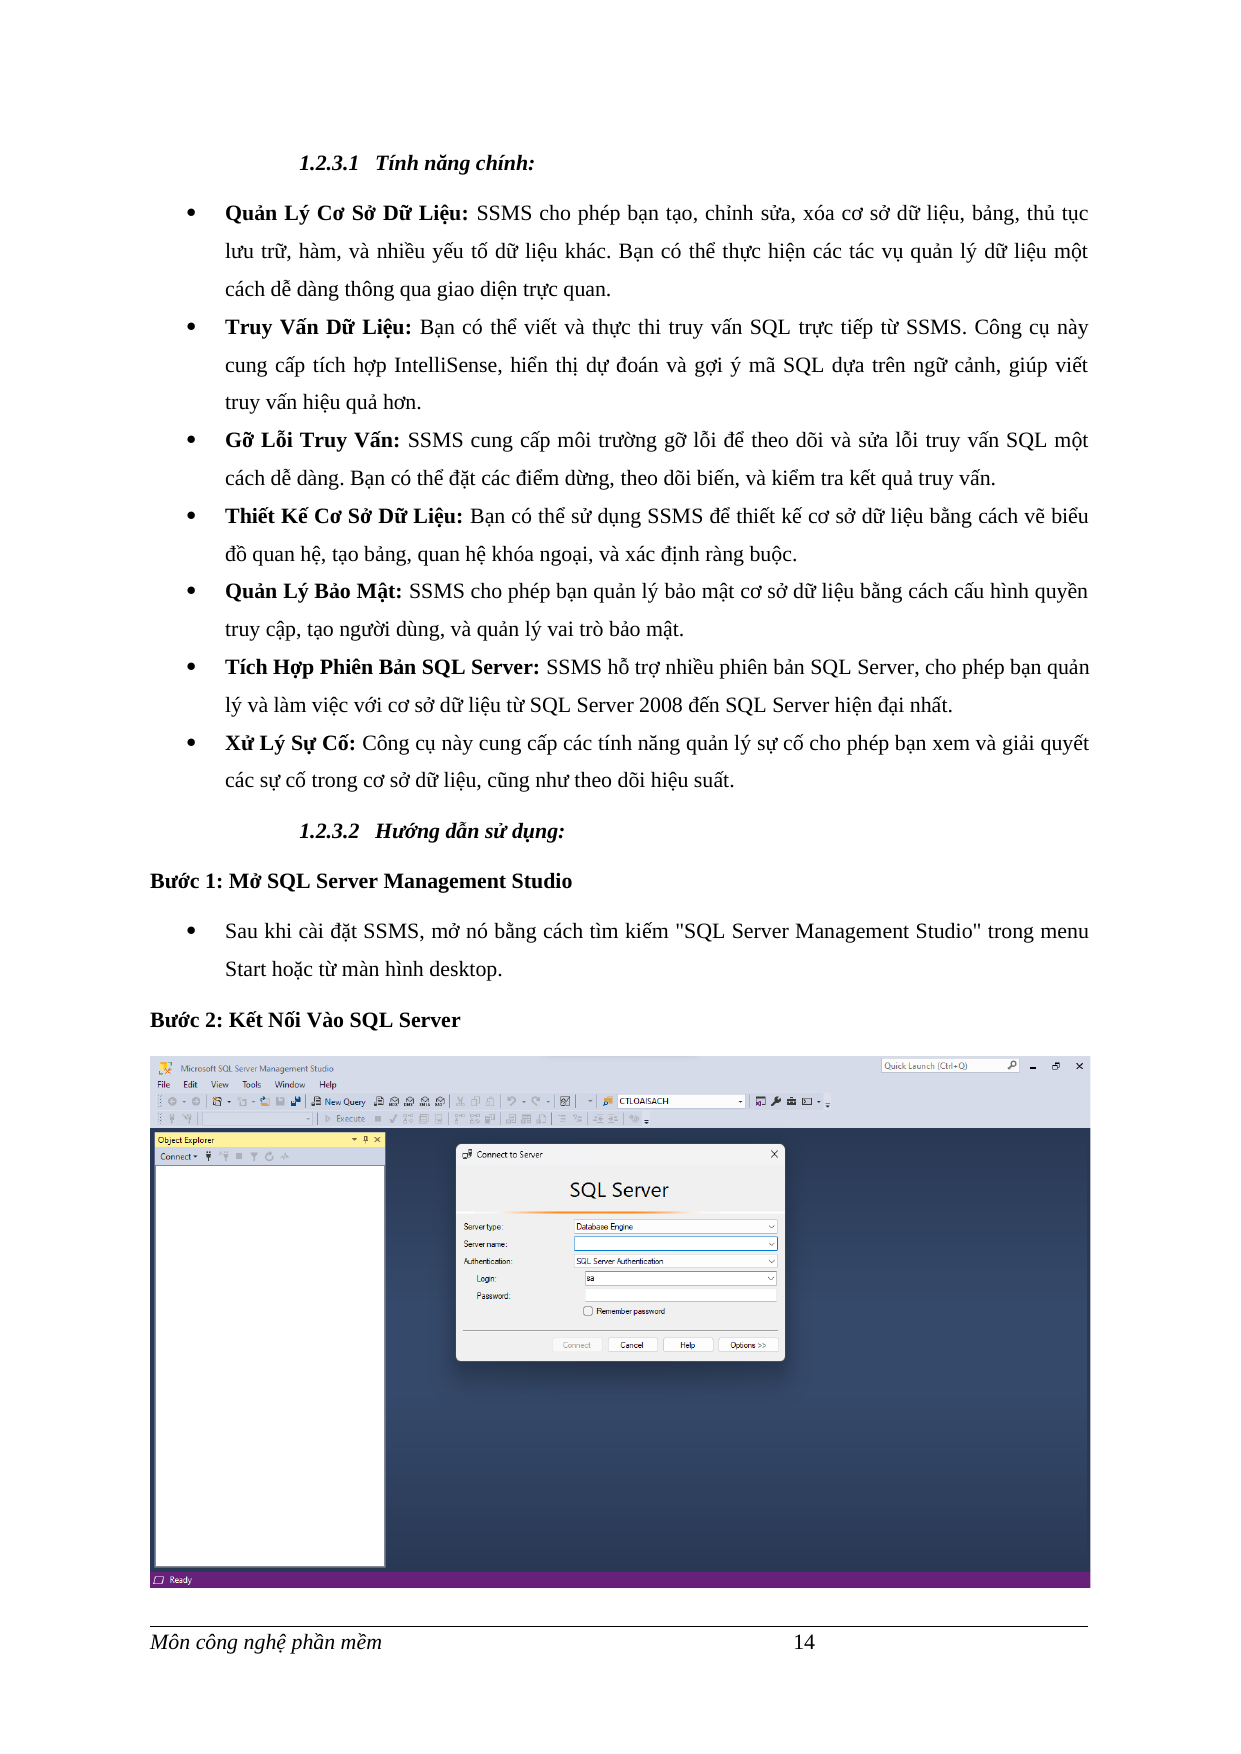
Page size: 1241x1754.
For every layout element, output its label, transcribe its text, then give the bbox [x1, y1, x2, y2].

picture [150, 1056, 1091, 1588]
list Sau khi cài đặt SSMS, mở nó bằng cách tìm kiếm "SQL Server Management Studio" trong menu Start hoặc từ màn hình desktop. [187, 918, 1090, 981]
list Quản Lý Cơ Sở Dữ Liệu: SSMS cho phép bạn tạo, chỉnh sửa, xóa cơ sở dữ liệu, bảng, thủ tục lưu trữ, hàm, và nhiều yếu tố dữ liệu khác. Bạn có thể thực hiện các tác vụ quản lý dữ liệu một cách dễ dàng thông qua giao diện trực quan. [187, 200, 1090, 301]
list Gỡ Lỗi Truy Vấn: SSMS cung cấp môi trường gỡ lỗi để theo dõi và sửa lỗi truy vấn SQL một cách dễ dàng. Bạn có thể đặt các điểm dừng, theo dõi biến, và kiểm tra kết quả truy vấn. [187, 427, 1090, 490]
subtitle Hướng dẫn sử dụng: [240, 818, 1090, 843]
text Bước 1: Mở SQL Server Management Studio [150, 868, 1090, 893]
list Thiết Kế Cơ Sở Dữ Liệu: Bạn có thể sử dụng SSMS để thiết kế cơ sở dữ liệu bằng cách vẽ biểu đồ quan hệ, tạo bảng, quan hệ khóa ngoại, và xác định ràng buộc. [187, 503, 1090, 566]
list Quản Lý Bảo Mật: SSMS cho phép bạn quản lý bảo mật cơ sở dữ liệu bằng cách cấu hình quyền truy cập, tạo người dùng, và quản lý vai trò bảo mật. [187, 578, 1090, 641]
list Truy Vấn Dữ Liệu: Bạn có thể viết và thực thi truy vấn SQL trực tiếp từ SSMS. Công cụ này cung cấp tích hợp IntelliSense, hiển thị dự đoán và gợi ý mã SQL dựa trên ngữ cảnh, giúp viết truy vấn hiệu quả hơn. [187, 314, 1090, 414]
text Bước 2: Kết Nối Vào SQL Server [150, 1007, 1090, 1032]
subtitle Tính năng chính: [240, 150, 1090, 175]
list Tích Hợp Phiên Bản SQL Server: SSMS hỗ trợ nhiều phiên bản SQL Server, cho phép bạn quản lý và làm việc với cơ sở dữ liệu từ SQL Server 2008 đến SQL Server hiện đại nhất. [187, 654, 1090, 717]
list Xử Lý Sự Cố: Công cụ này cung cấp các tính năng quản lý sự cố cho phép bạn xem và giải quyết các sự cố trong cơ sở dữ liệu, cũng như theo dõi hiệu suất. [187, 730, 1090, 793]
